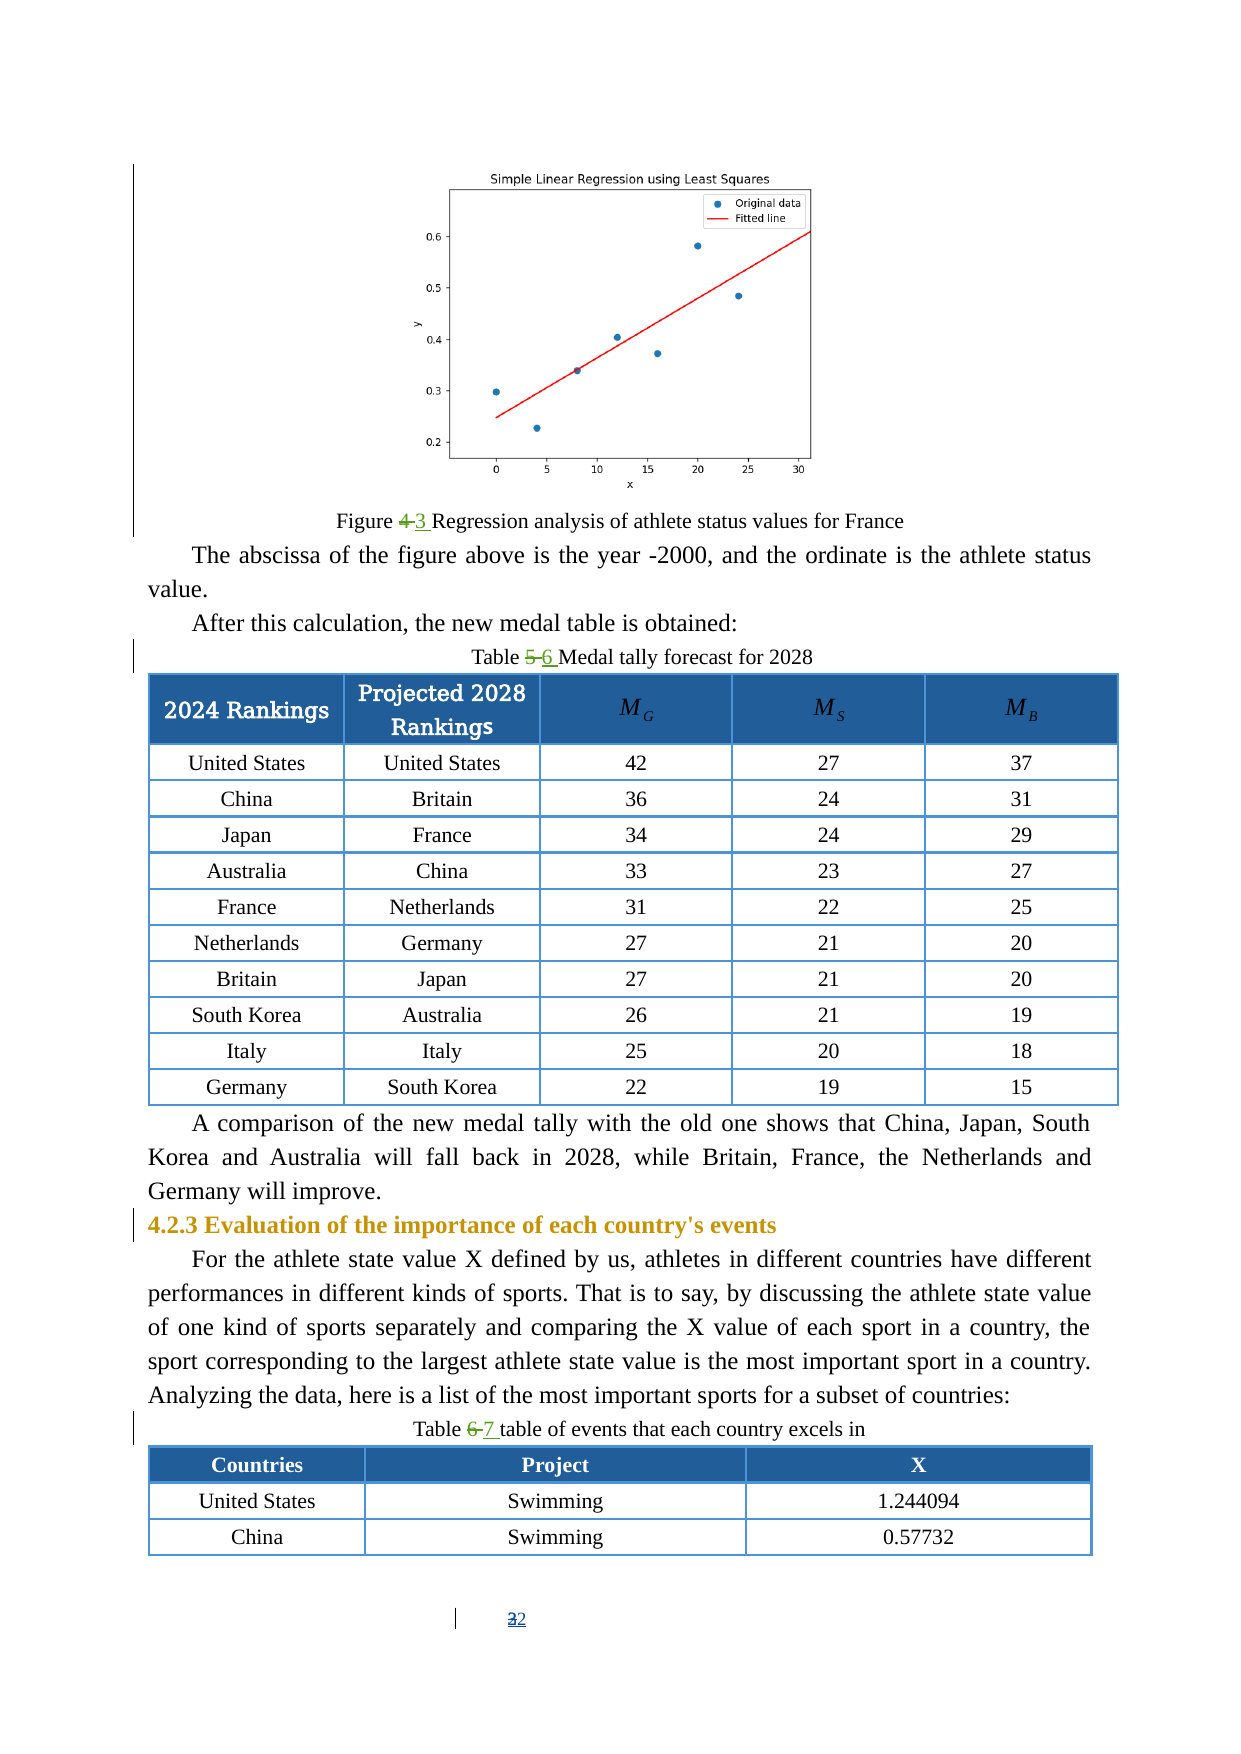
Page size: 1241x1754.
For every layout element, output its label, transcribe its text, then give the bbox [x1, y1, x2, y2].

table_cell Italy [345, 1034, 539, 1068]
table_header Project [366, 1448, 745, 1481]
table_cell 24 [733, 781, 924, 815]
table_cell 19 [926, 998, 1117, 1032]
table_cell Germany [150, 1070, 343, 1104]
table_cell 20 [733, 1034, 924, 1068]
table_cell 22 [541, 1070, 731, 1104]
text 4.2.3 Evaluation of the importance of each country's events [148, 1208, 1092, 1242]
text A comparison of the new medal tally with the old one shows that China, Japan, South Korea and Australia will fall back in 2028, while Britain, France, the Netherlands and Germany will improve. [148, 1106, 1092, 1208]
table_cell South Korea [345, 1070, 539, 1104]
text For the athlete state value X defined by us, athletes in different countries have different performances in different kinds of sports. That is to say, by discussing the athlete state value of one kind of sports separately and comparing the X value of each sport in a country, the sport corresponding to the largest athlete state value is the most important sport in a country. Analyzing the data, here is a list of the most important sports for a subset of countries: [148, 1242, 1092, 1411]
table_cell Swimming [366, 1484, 745, 1517]
table_cell 24 [733, 818, 924, 851]
table_cell 42 [541, 745, 731, 779]
table_cell Australia [345, 998, 539, 1032]
table_cell Germany [345, 926, 539, 959]
table_cell 21 [733, 962, 924, 996]
table_cell United States [150, 1484, 364, 1517]
text After this calculation, the new medal table is obtained: [148, 605, 1092, 639]
table_header [733, 675, 924, 743]
table_header Countries [150, 1448, 364, 1481]
table_cell 27 [541, 962, 731, 996]
table_cell 18 [926, 1034, 1117, 1068]
table_cell 19 [733, 1070, 924, 1104]
table_cell South Korea [150, 998, 343, 1032]
table_cell China [150, 1520, 364, 1553]
table_cell 25 [541, 1034, 731, 1068]
table_cell 21 [733, 998, 924, 1032]
table_cell China [150, 781, 343, 815]
table_header X [747, 1448, 1090, 1481]
table_cell 27 [541, 926, 731, 959]
table_cell United States [150, 745, 343, 779]
table_cell 23 [733, 854, 924, 887]
table_header [926, 675, 1117, 743]
table_cell 33 [541, 854, 731, 887]
table_cell China [345, 854, 539, 887]
table_cell Swimming [366, 1520, 745, 1553]
table_cell 20 [926, 962, 1117, 996]
table_cell 31 [926, 781, 1117, 815]
table_cell United States [345, 745, 539, 779]
table_cell Japan [345, 962, 539, 996]
table_cell Netherlands [345, 890, 539, 923]
table_cell France [150, 890, 343, 923]
table_cell 34 [541, 818, 731, 851]
text The abscissa of the figure above is the year -2000, and the ordinate is the athlete status value. [148, 537, 1092, 605]
table_cell Italy [150, 1034, 343, 1068]
table_cell 27 [926, 854, 1117, 887]
table_cell 29 [926, 818, 1117, 851]
table_cell 36 [541, 781, 731, 815]
table_cell Australia [150, 854, 343, 887]
table_cell Japan [150, 818, 343, 851]
table_cell 37 [926, 745, 1117, 779]
text Table Medal tally forecast for 2028 [148, 639, 1092, 673]
text Table table of events that each country excels in [148, 1411, 1092, 1445]
table_cell 27 [733, 745, 924, 779]
table_header Projected 2028 Rankings [345, 675, 539, 743]
table_cell Netherlands [150, 926, 343, 959]
table_cell 20 [926, 926, 1117, 959]
table_cell France [345, 818, 539, 851]
table_cell 21 [733, 926, 924, 959]
table_cell Britain [345, 781, 539, 815]
table_cell 0.57732 [747, 1520, 1090, 1553]
table_cell 1.244094 [747, 1484, 1090, 1517]
table_cell 31 [541, 890, 731, 923]
table_cell 22 [733, 890, 924, 923]
table_cell Britain [150, 962, 343, 996]
table_cell 15 [926, 1070, 1117, 1104]
text Figure Regression analysis of athlete status values for France [148, 503, 1092, 537]
table_cell 25 [926, 890, 1117, 923]
picture [410, 163, 830, 493]
table_header [541, 675, 731, 743]
table_header 2024 Rankings [150, 675, 343, 743]
table_cell 26 [541, 998, 731, 1032]
